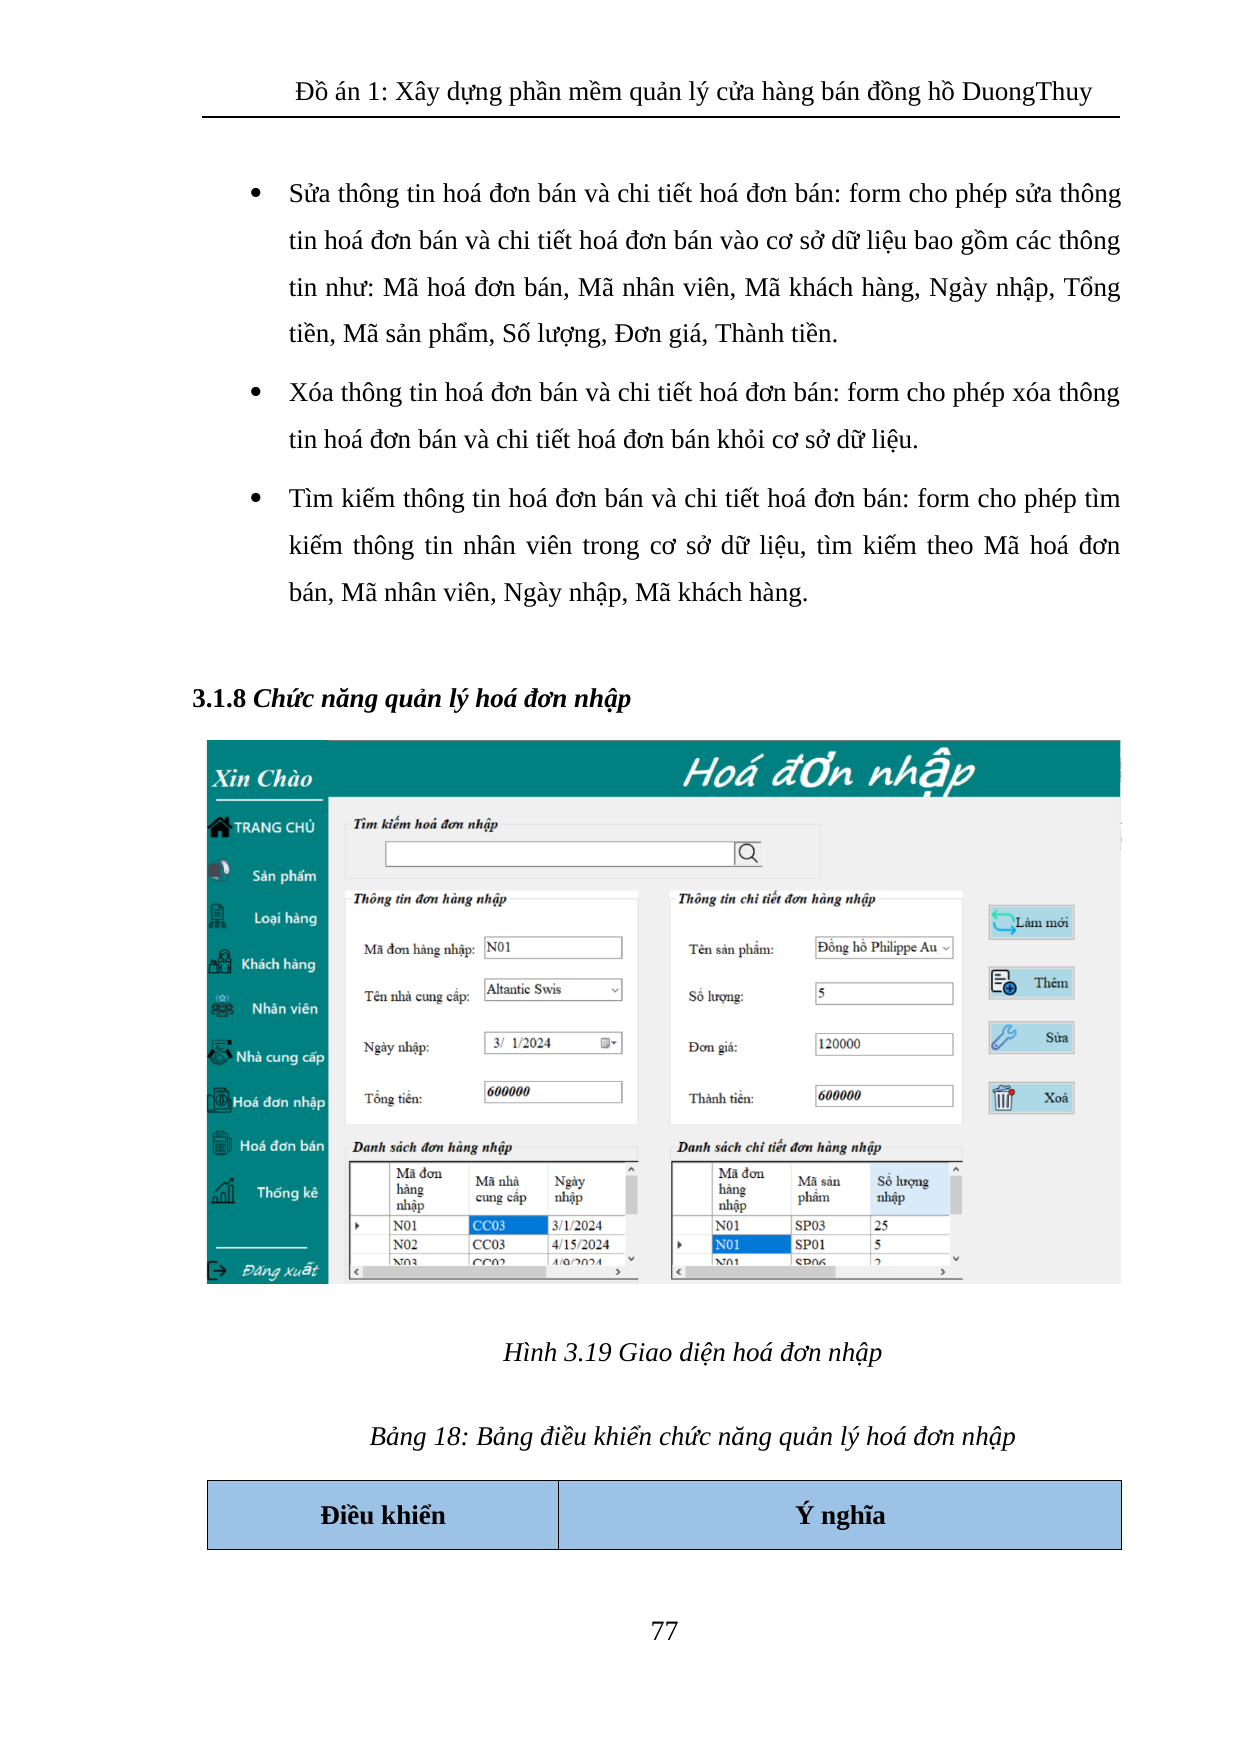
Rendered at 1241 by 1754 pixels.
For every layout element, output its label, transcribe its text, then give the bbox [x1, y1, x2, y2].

picture [206, 740, 1122, 1284]
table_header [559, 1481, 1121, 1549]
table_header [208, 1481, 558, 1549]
list Chức năng quản lý hoá đơn nhập [192, 682, 1122, 713]
text Bảng 18: Bảng điều khiển chức năng quản lý hoá đơn nhập [207, 1421, 1122, 1452]
list Tìm kiếm thông tin hoá đơn bán và chi tiết hoá đơn bán: form cho phép tìm kiếm thông tin nhân viên trong cơ sở dữ liệu, tìm kiếm theo Mã hoá đơn bán, Mã nhân viên, Ngày nhập, Mã khách hàng. [251, 482, 1122, 607]
list Sửa thông tin hoá đơn bán và chi tiết hoá đơn bán: form cho phép sửa thông tin hoá đơn bán và chi tiết hoá đơn bán vào cơ sở dữ liệu bao gồm các thông tin như: Mã hoá đơn bán, Mã nhân viên, Mã khách hàng, Ngày nhập, Tổng tiền, Mã sản phẩm, Số lượng, Đơn giá, Thành tiền. [251, 177, 1122, 348]
list Xóa thông tin hoá đơn bán và chi tiết hoá đơn bán: form cho phép xóa thông tin hoá đơn bán và chi tiết hoá đơn bán khỏi cơ sở dữ liệu. [251, 376, 1122, 454]
